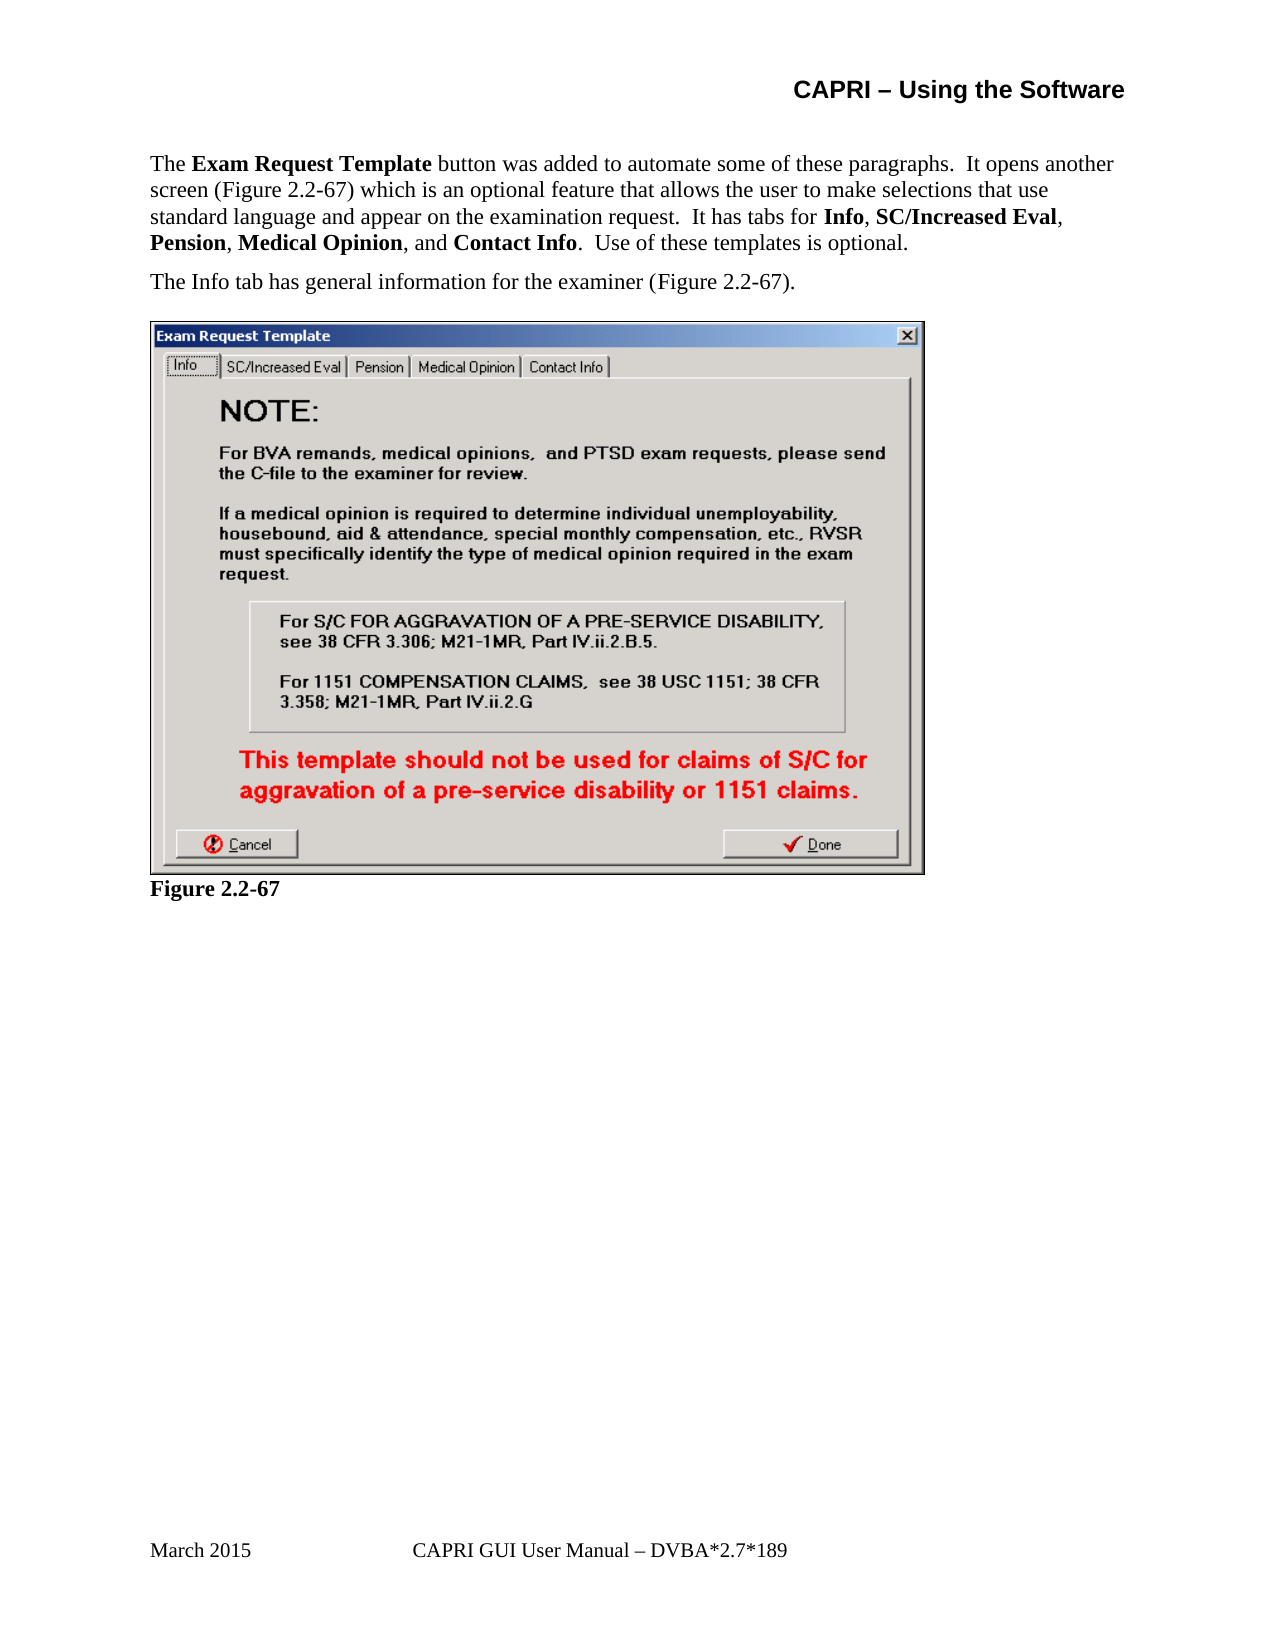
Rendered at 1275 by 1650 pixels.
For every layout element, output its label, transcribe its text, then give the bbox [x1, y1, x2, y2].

picture [151, 322, 924, 874]
